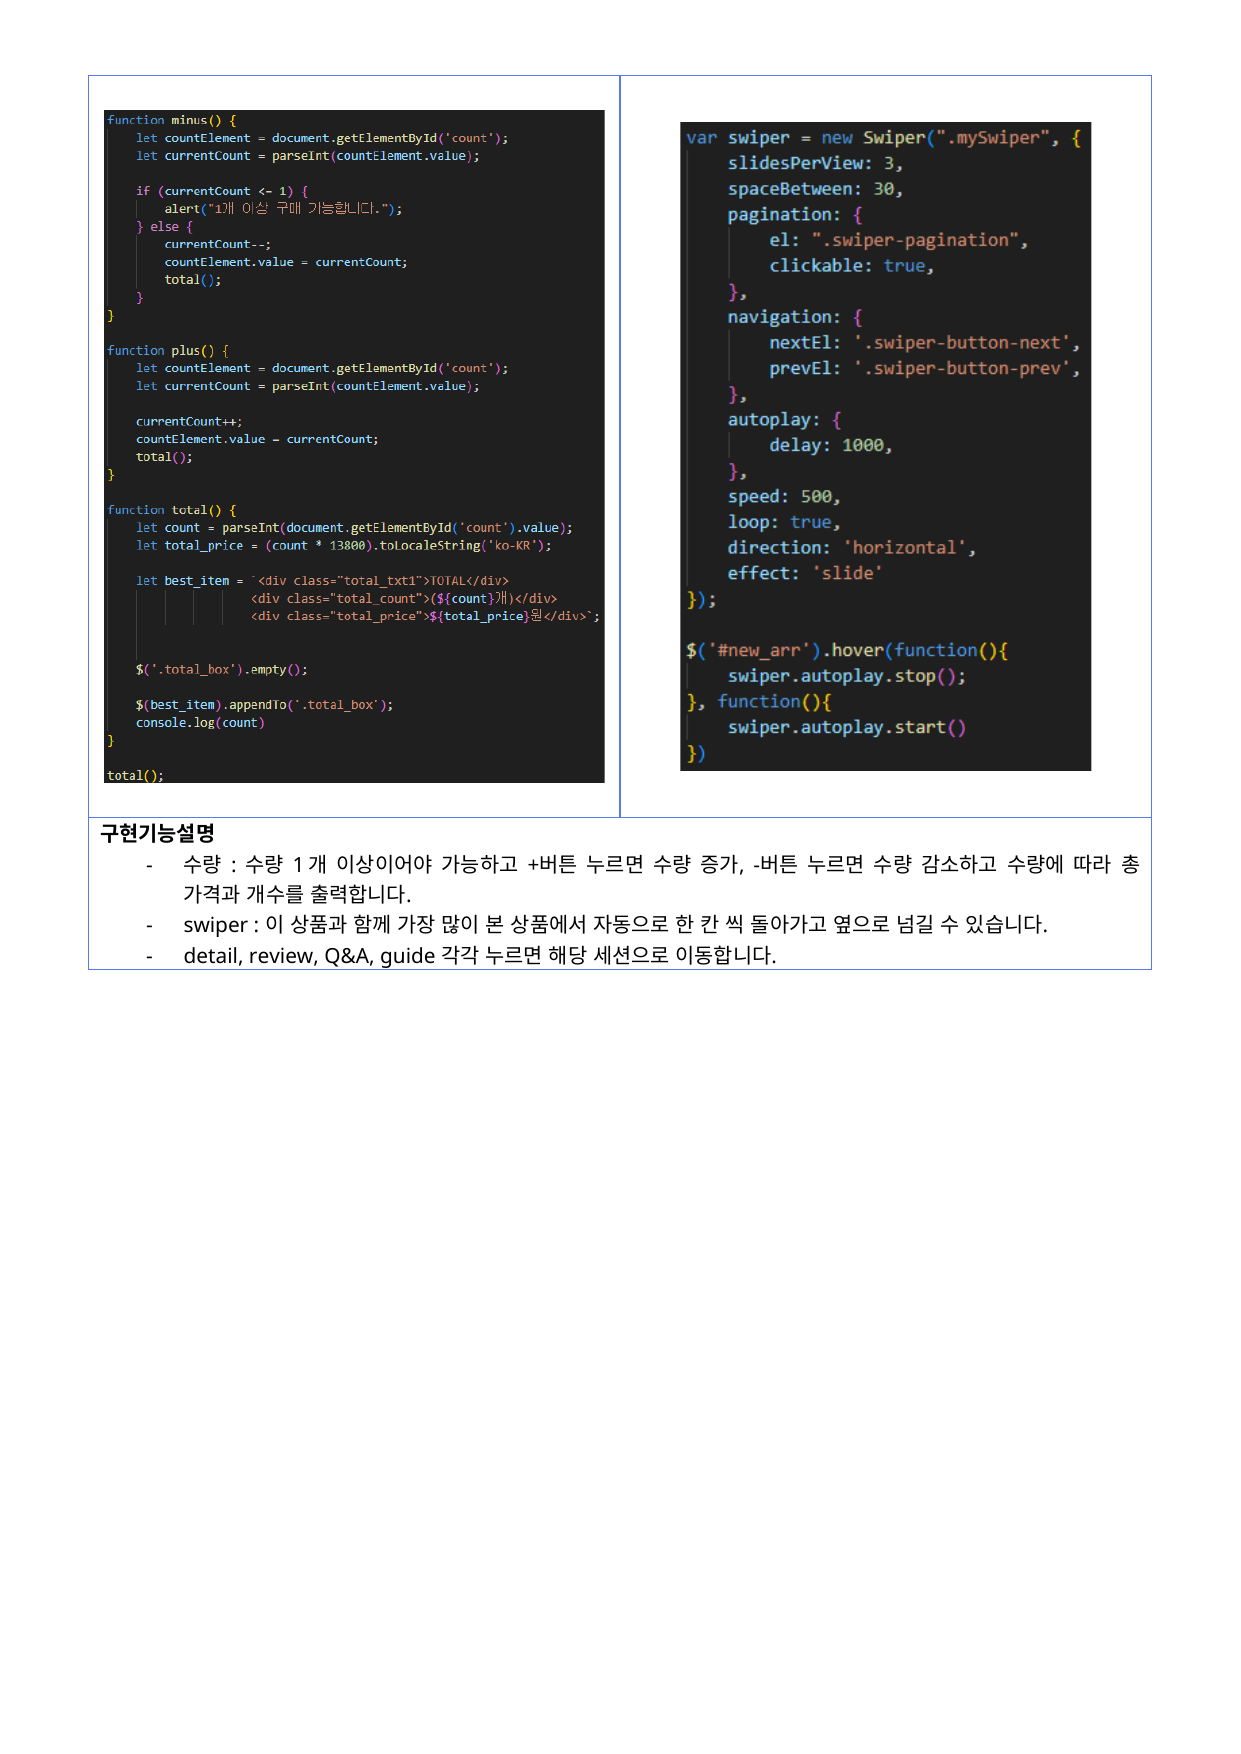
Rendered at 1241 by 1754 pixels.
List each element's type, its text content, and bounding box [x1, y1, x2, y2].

picture [680, 122, 1092, 771]
table_cell [89, 76, 619, 817]
table_cell 구현기능설명 수량 : 수량 1개 이상이어야 가능하고 +버튼 누르면 수량 증가, -버튼 누르면 수량 감소하고 수량에 따라 총 가격과 개수를 출력합니다. swiper : 이 상품과 함께 가장 많이 본 상품에서 자동으로 한 칸 씩 돌아가고 옆으로 넘길 수 있습니다. detail, review, Q&A, guide 각각 누르면 해당 세션으로 이동합니다. [89, 818, 1151, 969]
table_cell [621, 76, 1151, 817]
picture [104, 110, 605, 783]
